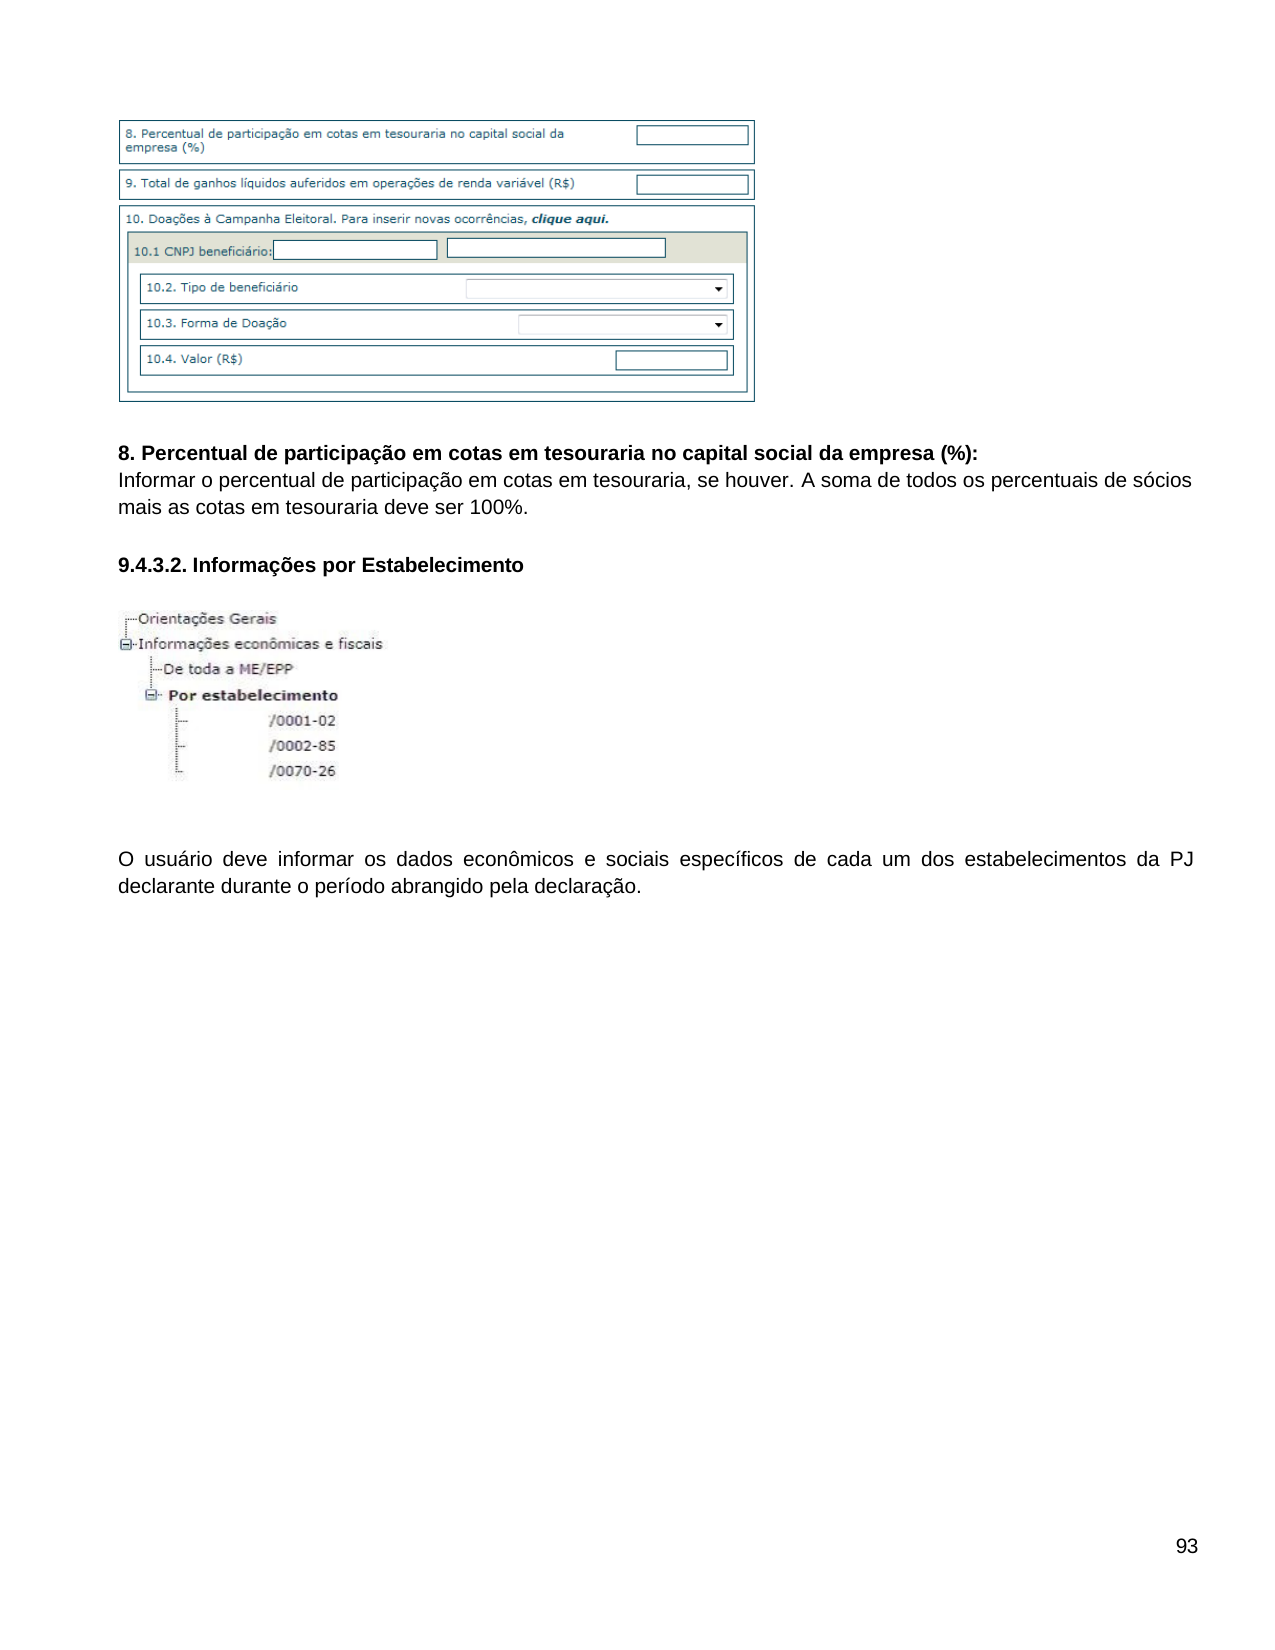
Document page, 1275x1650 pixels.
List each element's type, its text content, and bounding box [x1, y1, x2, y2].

subtitle 8. Percentual de participação em cotas em tesouraria no capital social da empresa (%): [118, 441, 1233, 464]
text Informar o percentual de participação em cotas em tesouraria, se houver. A soma de todos os percentuais de sócios mais as cotas em tesouraria deve ser 100%. [118, 468, 1233, 519]
picture [119, 120, 756, 402]
text O usuário deve informar os dados econômicos e sociais específicos de cada um dos estabelecimentos da PJ declarante durante o período abrangido pela declaração. [118, 847, 1233, 897]
picture [118, 610, 389, 790]
subtitle Informações por Estabelecimento [118, 553, 1233, 577]
